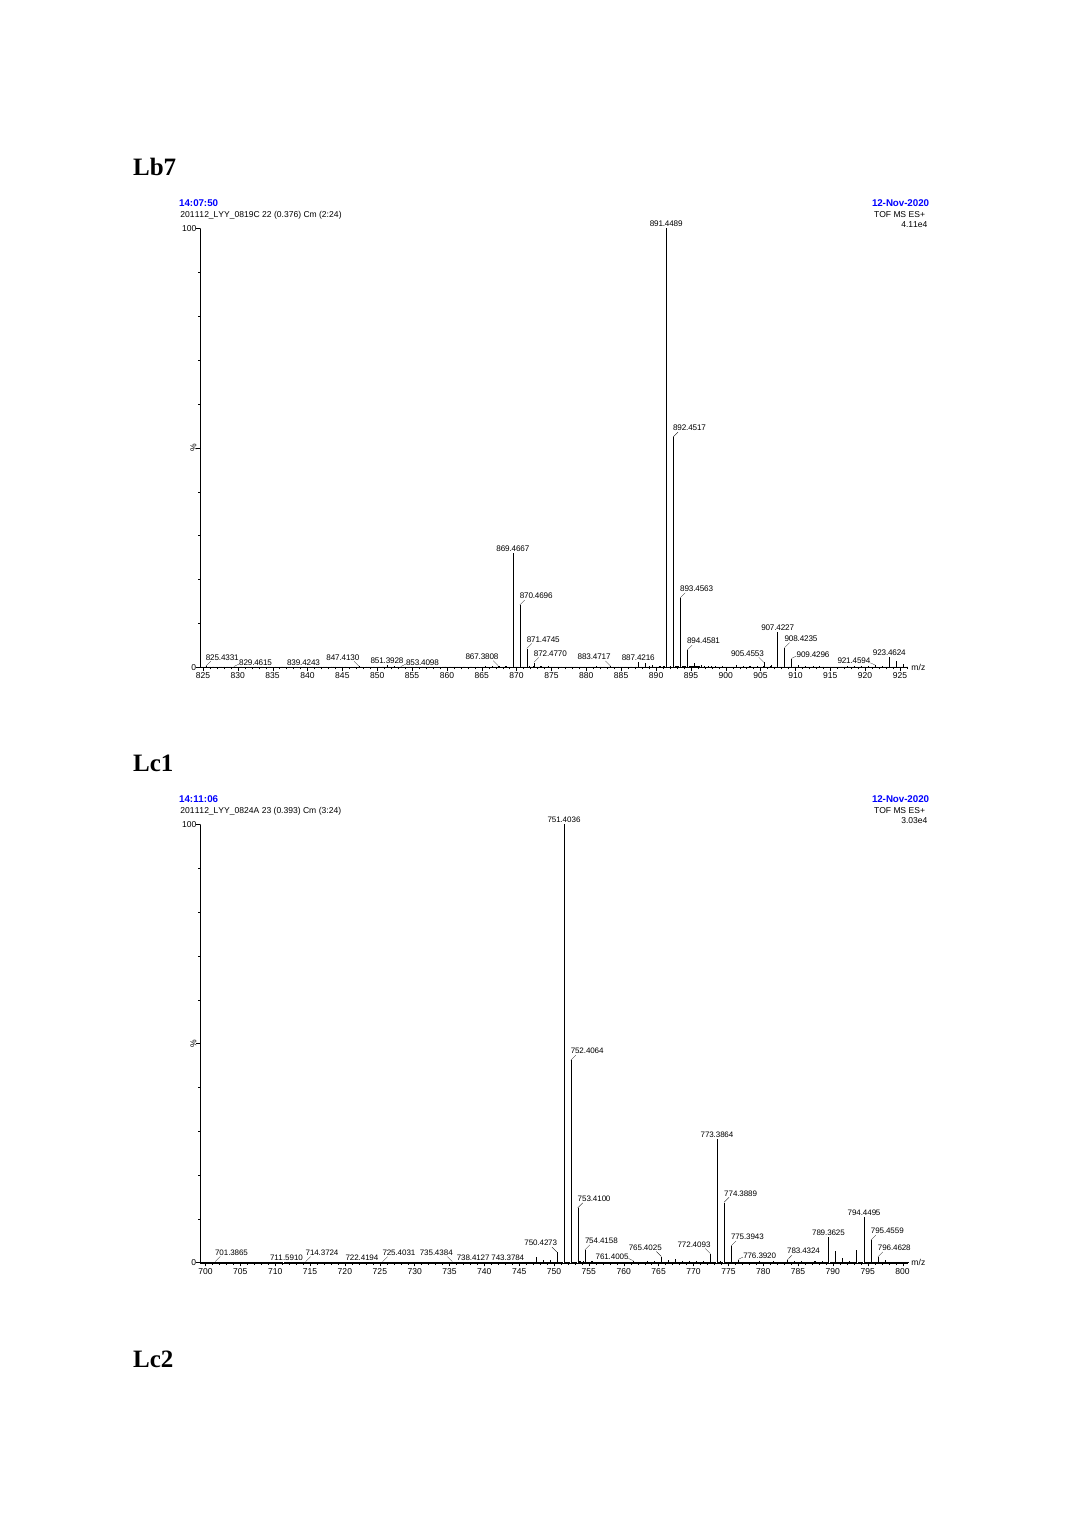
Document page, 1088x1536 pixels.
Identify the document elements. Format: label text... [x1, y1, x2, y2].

text Lc2 [133, 1342, 975, 1375]
text Lb7 [133, 150, 975, 183]
text Lc1 [133, 746, 975, 779]
